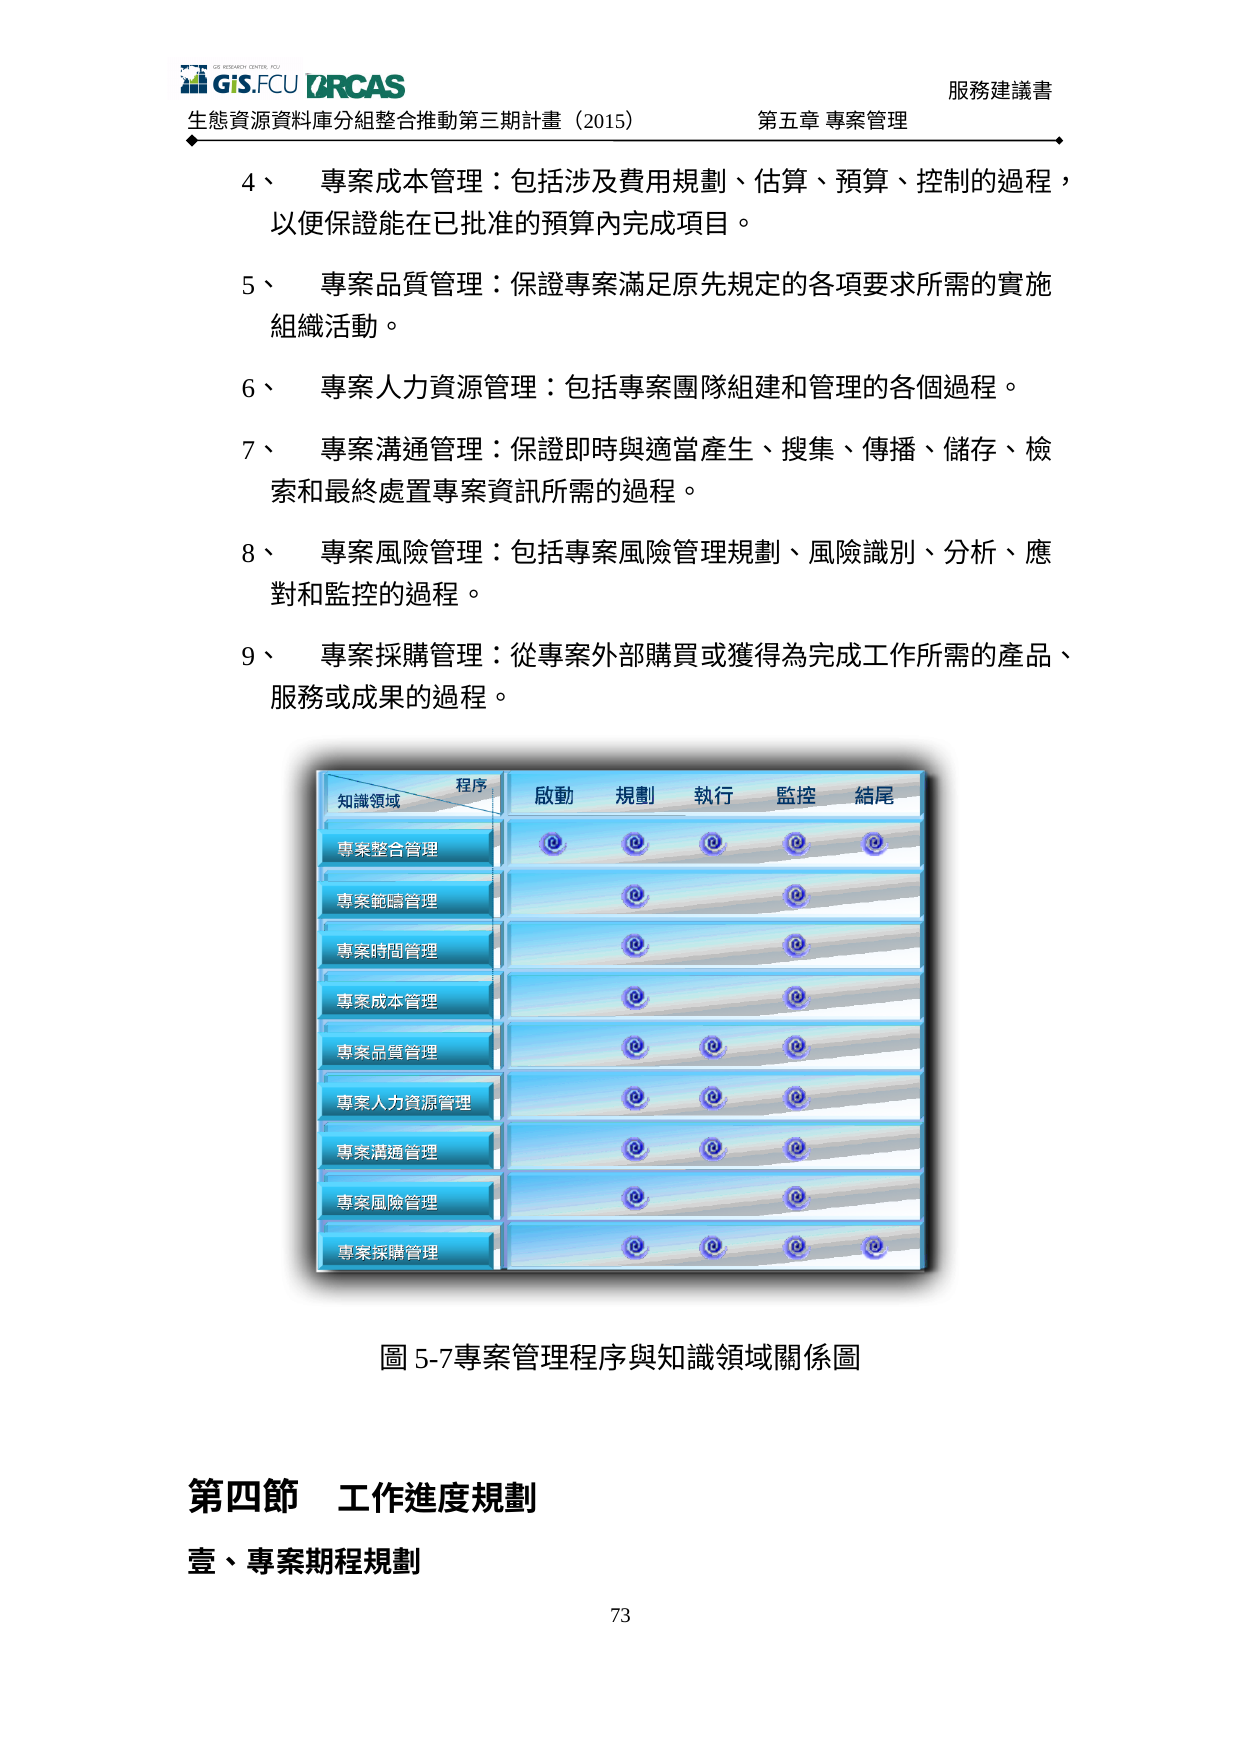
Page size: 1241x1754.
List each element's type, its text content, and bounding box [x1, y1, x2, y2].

list 專案期程規劃 [187, 1539, 1053, 1580]
list 專案品質管理：保證專案滿足原先規定的各項要求所需的實施組織活動。 [270, 261, 1053, 345]
list 專案採購管理：從專案外部購買或獲得為完成工作所需的產品、服務或成果的過程。 [270, 632, 1053, 716]
list 專案人力資源管理：包括專案團隊組建和管理的各個過程。 [270, 364, 1053, 406]
list 工作進度規劃 [187, 1477, 1053, 1519]
list 專案溝通管理：保證即時與適當產生、搜集、傳播、儲存、檢索和最終處置專案資訊所需的過程。 [270, 426, 1053, 509]
text 圖5-7專案管理程序與知識領域關係圖 [187, 1336, 1053, 1377]
picture [280, 735, 960, 1307]
picture [305, 73, 407, 100]
picture [167, 57, 304, 100]
list 專案成本管理：包括涉及費用規劃、估算、預算、控制的過程，以便保證能在已批准的預算內完成項目。 [270, 158, 1053, 242]
list 專案風險管理：包括專案風險管理規劃、風險識別、分析、應對和監控的過程。 [270, 529, 1053, 612]
